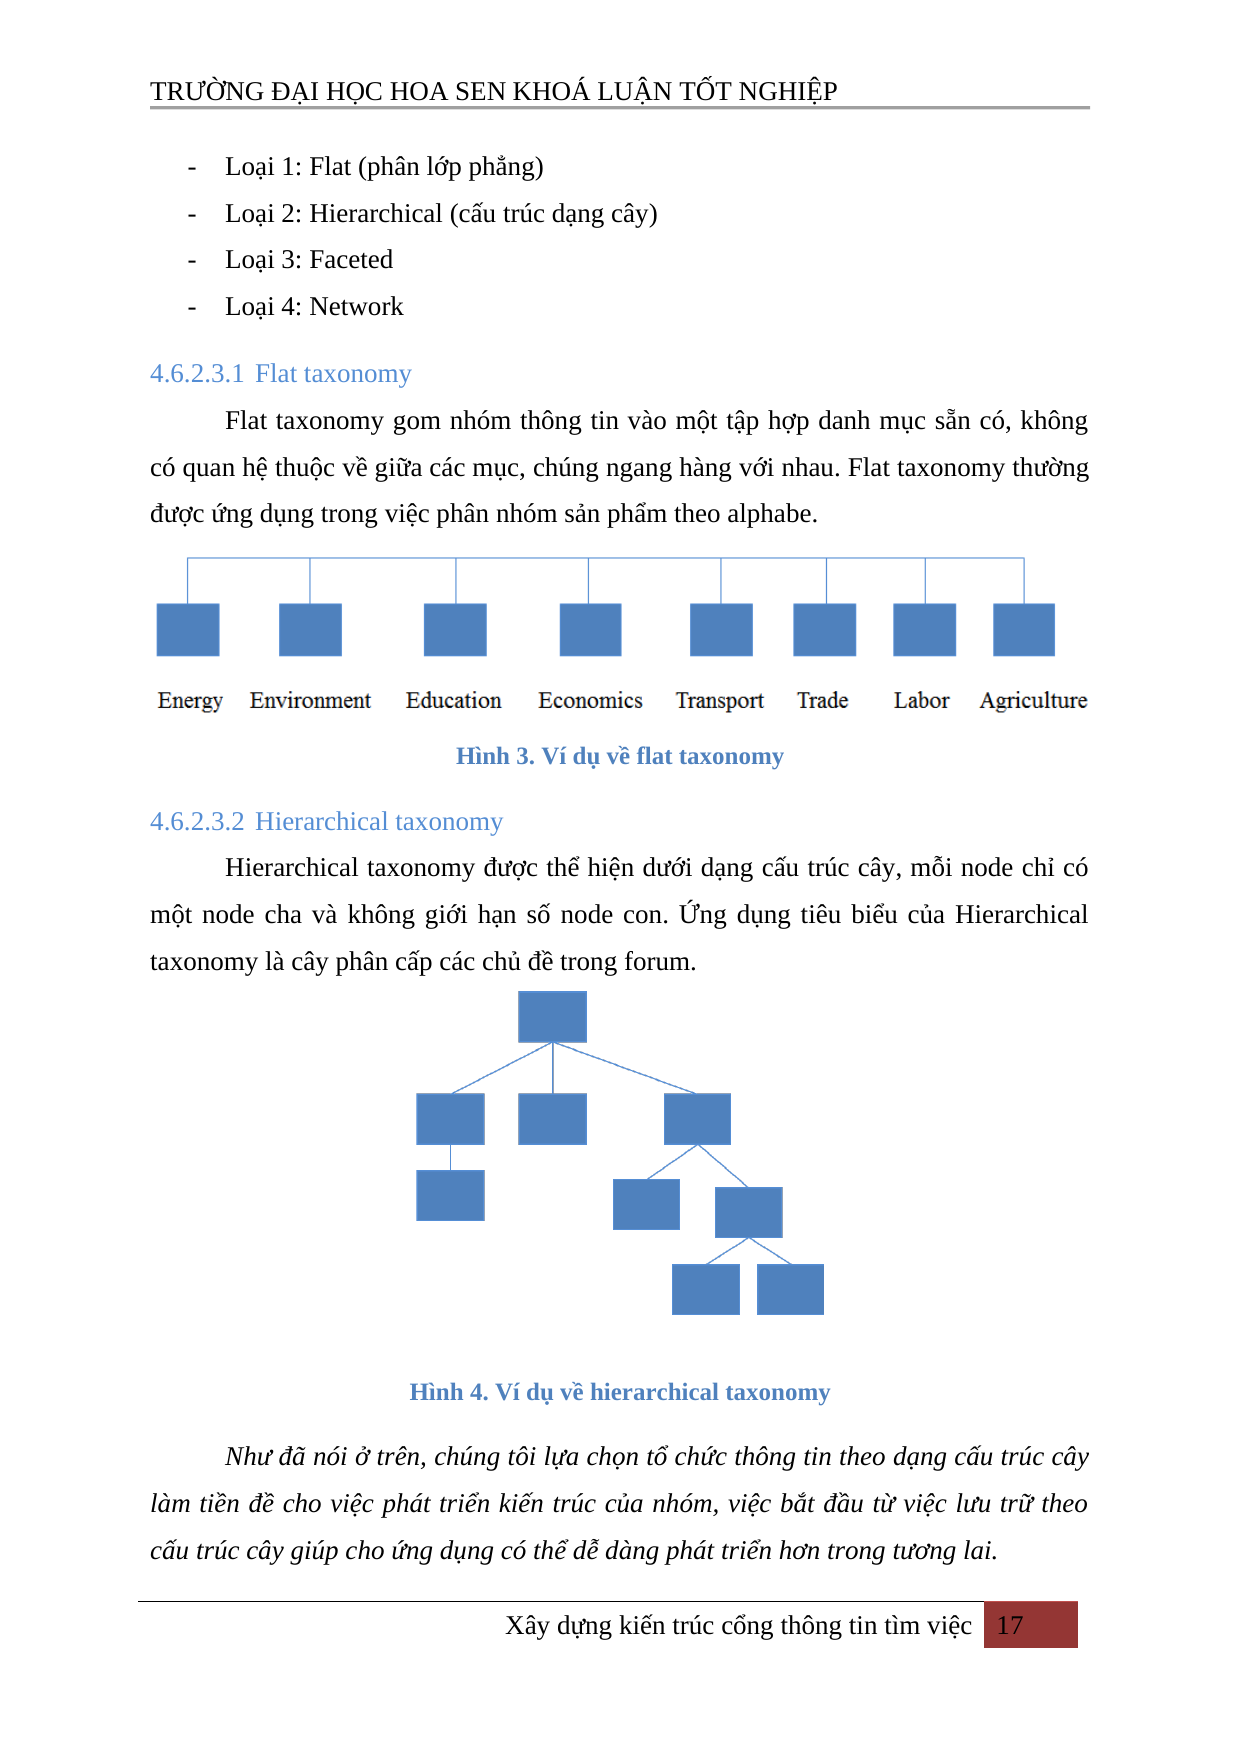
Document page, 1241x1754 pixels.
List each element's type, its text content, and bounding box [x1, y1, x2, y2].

list Loại 4: Network [187, 290, 1090, 321]
text Hình 4. Ví dụ về hierarchical taxonomy [150, 1377, 1090, 1405]
text Hình 3. Ví dụ về flat taxonomy [150, 741, 1090, 770]
subtitle Flat taxonomy [150, 357, 1090, 389]
text Như đã nói ở trên, chúng tôi lựa chọn tổ chức thông tin theo dạng cấu trúc cây làm tiền đề cho việc phát triển kiến trúc của nhóm, việc bắt đầu từ việc lưu trữ theo cấu trúc cây giúp cho ứng dụng có thể dễ dàng phát triển hơn trong tương lai. [150, 1441, 1090, 1565]
picture [416, 991, 824, 1315]
list Loại 3: Faceted [187, 243, 1090, 274]
text Flat taxonomy gom nhóm thông tin vào một tập hợp danh mục sẵn có, không có quan hệ thuộc về giữa các mục, chúng ngang hàng với nhau. Flat taxonomy thường được ứng dụng trong việc phân nhóm sản phẩm theo alphabe. [150, 404, 1090, 529]
list Loại 1: Flat (phân lớp phẳng) [187, 150, 1090, 181]
picture [150, 544, 1091, 726]
text Hierarchical taxonomy được thể hiện dưới dạng cấu trúc cây, mỗi node chỉ có một node cha và không giới hạn số node con. Ứng dụng tiêu biểu của Hierarchical taxonomy là cây phân cấp các chủ đề trong forum. [150, 852, 1090, 976]
subtitle Hierarchical taxonomy [150, 805, 1090, 836]
list Loại 2: Hierarchical (cấu trúc dạng cây) [187, 197, 1090, 228]
